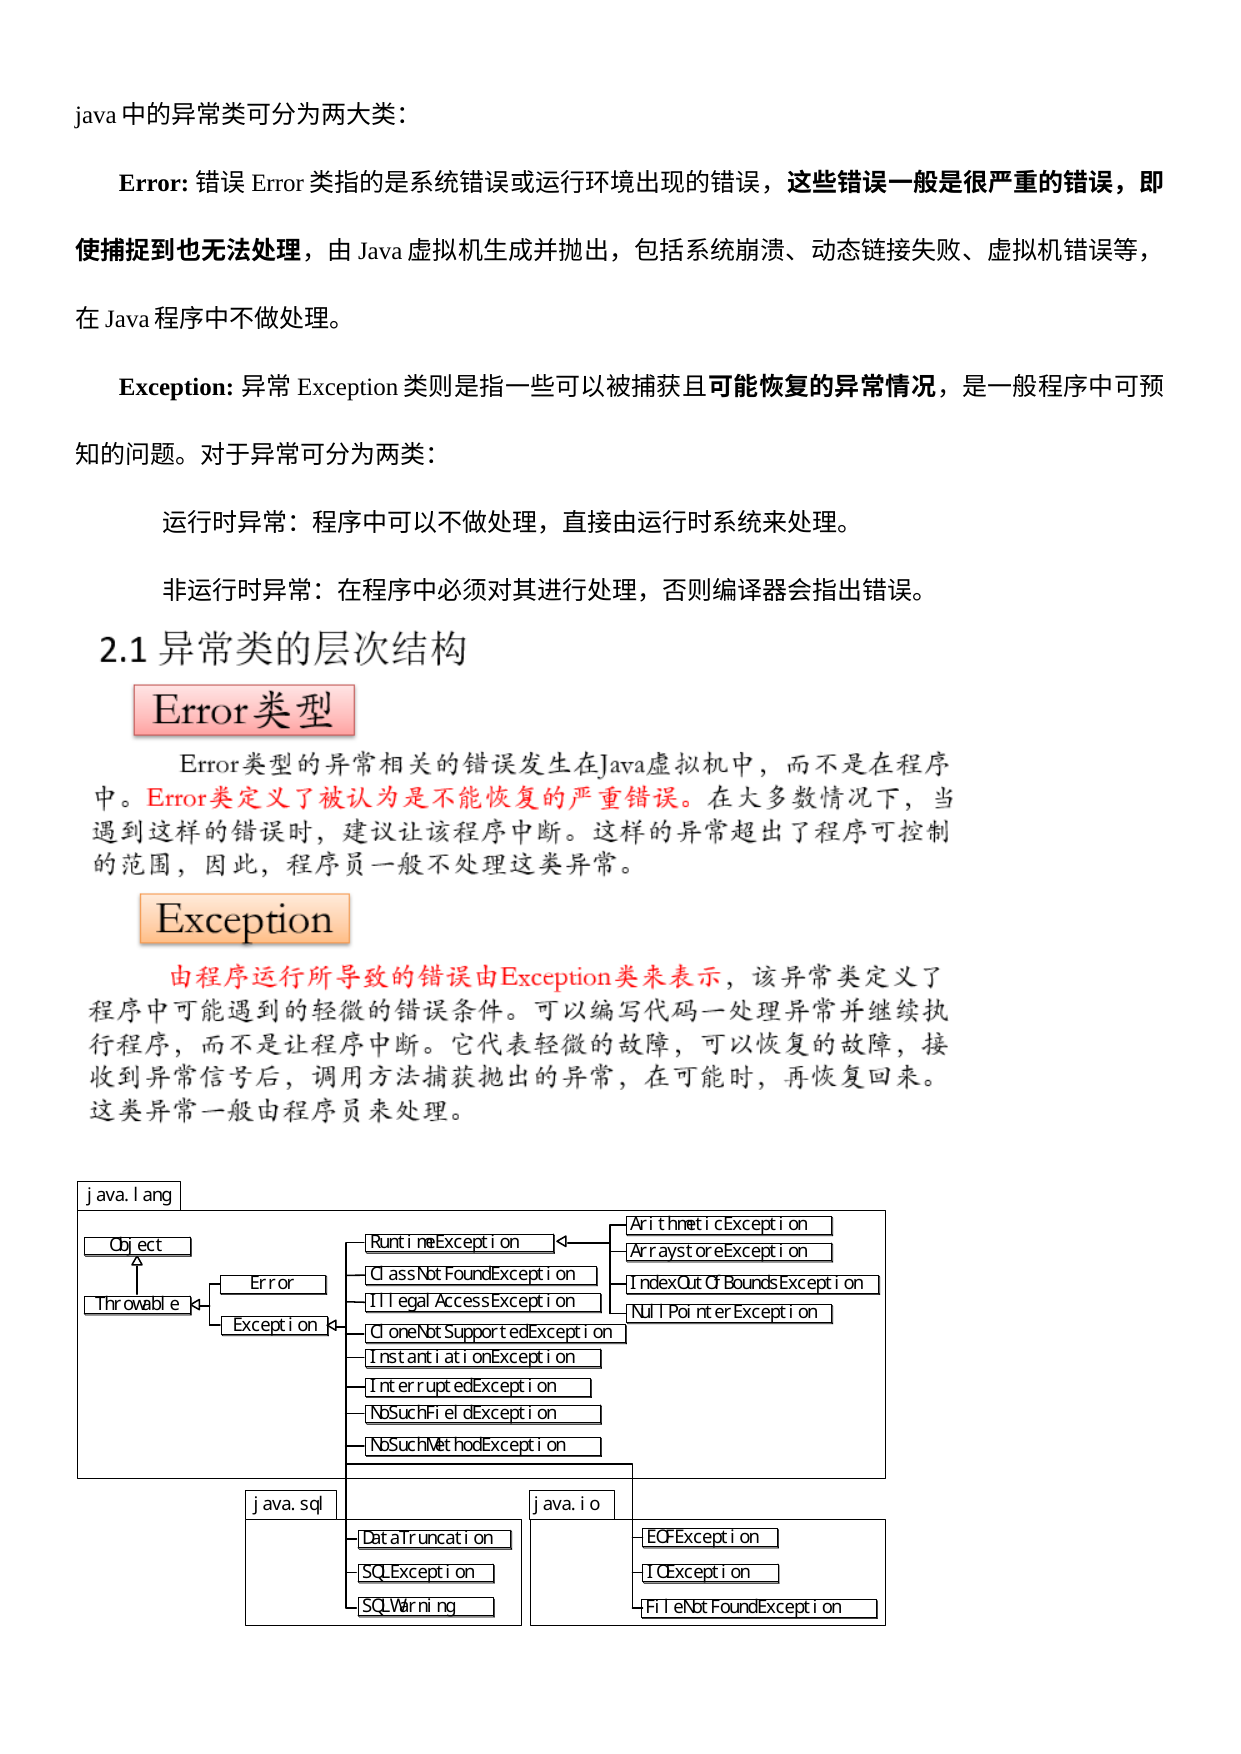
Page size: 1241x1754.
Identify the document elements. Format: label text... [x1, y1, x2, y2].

text Exception: 异常Exception类则是指一些可以被捕获且可能恢复的异常情况，是一般程序中可预知的问题。对于异常可分为两类： [75, 351, 1165, 486]
picture [75, 622, 964, 1135]
text 非运行时异常：在程序中必须对其进行处理，否则编译器会指出错误。 [119, 554, 1165, 622]
text Error: 错误Error类指的是系统错误或运行环境出现的错误，这些错误一般是很严重的错误，即使捕捉到也无法处理，由Java虚拟机生成并抛出，包括系统崩溃、动态链接失败、虚拟机错误等，在Java程序中不做处理。 [75, 147, 1165, 351]
text java中的异常类可分为两大类： [75, 79, 1165, 147]
text 运行时异常：程序中可以不做处理，直接由运行时系统来处理。 [119, 486, 1165, 554]
